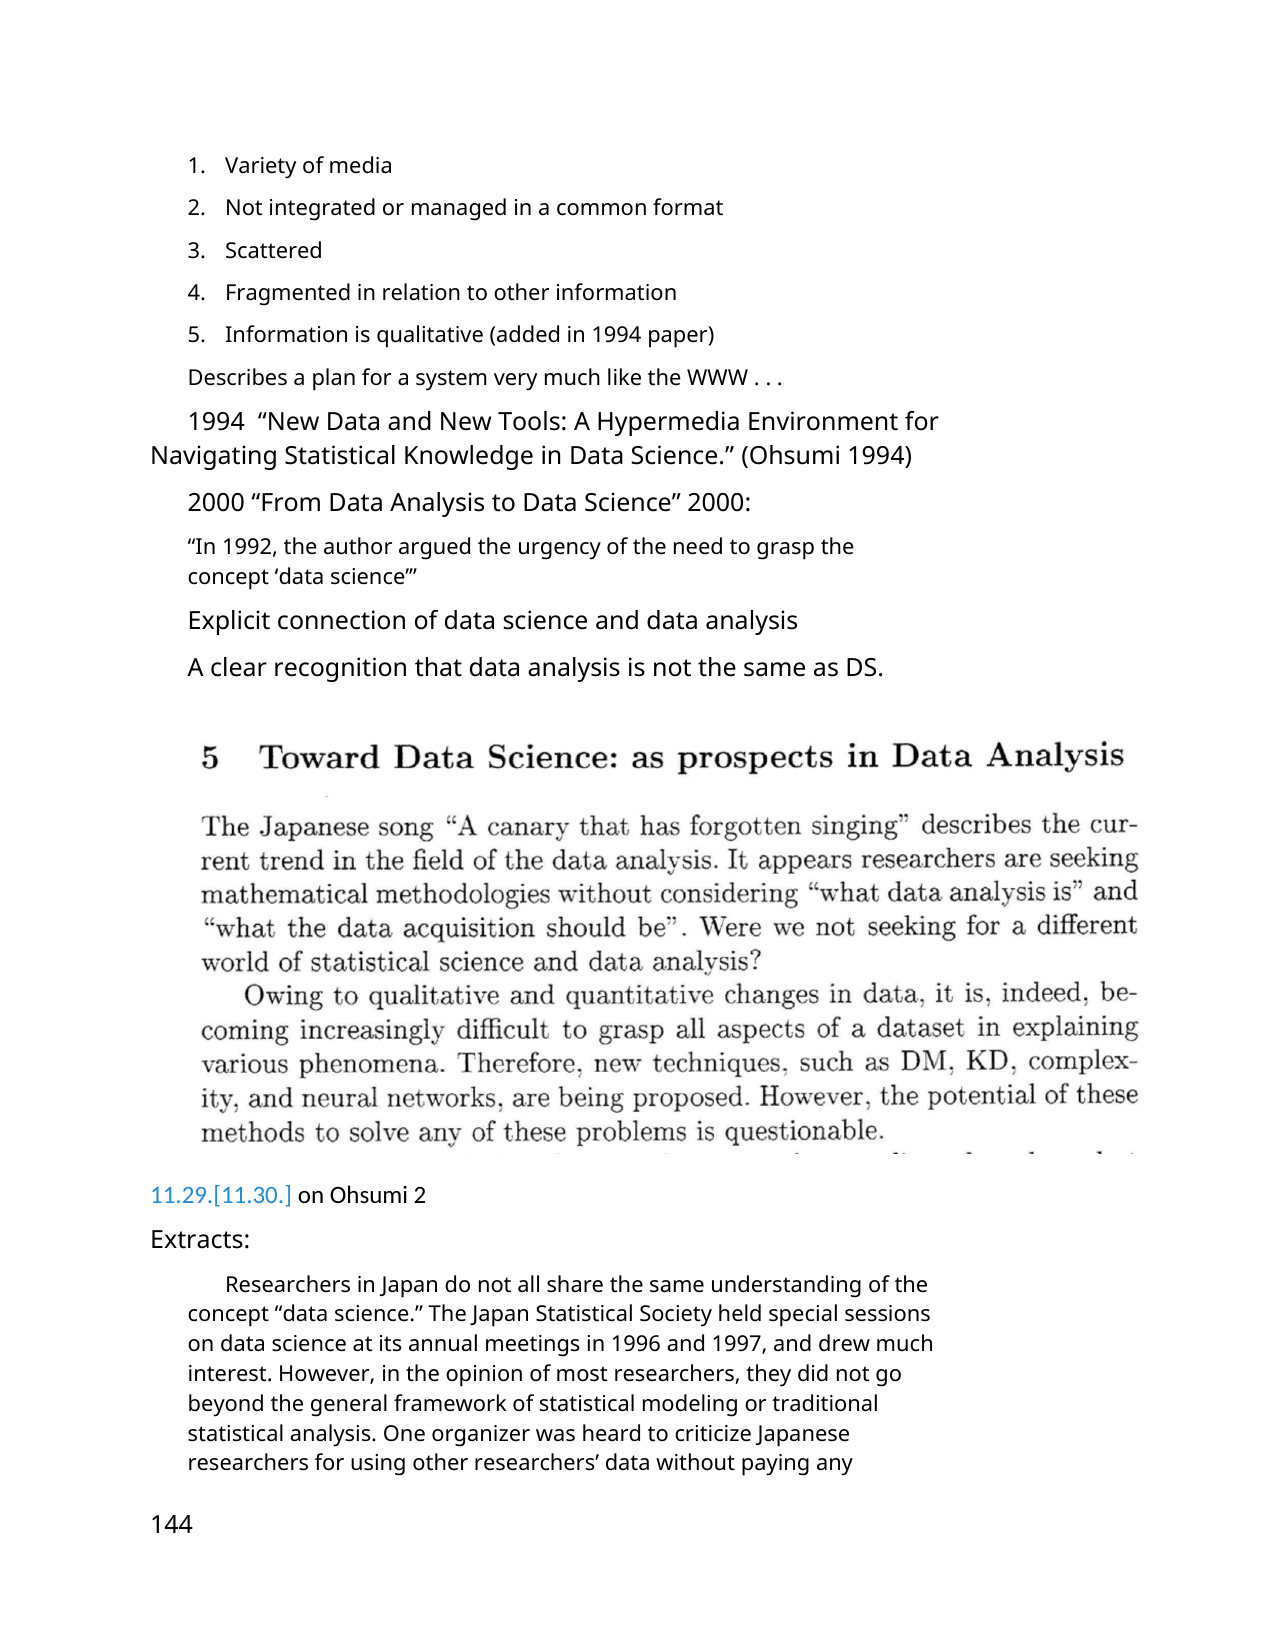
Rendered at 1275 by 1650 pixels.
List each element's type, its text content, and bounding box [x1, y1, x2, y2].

text 2000 “From Data Analysis to Data Science” 2000: [150, 484, 975, 518]
list Information is qualitative (added in 1994 paper) [187, 319, 937, 349]
text 1994 “New Data and New Tools: A Hypermedia Environment for Navigating Statistical Knowledge in Data Science.” (Ohsumi 1994) [150, 404, 975, 472]
list Scattered [187, 234, 937, 264]
list Fragmented in relation to other information [187, 277, 937, 307]
text A clear recognition that data analysis is not the same as DS. [150, 649, 975, 684]
text “In 1992, the author argued the urgency of the need to grasp the concept ‘data science’” [187, 531, 937, 591]
subtitle on Ohsumi 2 [150, 1179, 975, 1209]
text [187, 1268, 937, 1477]
list Not integrated or managed in a common format [187, 192, 937, 222]
text Describes a plan for a system very much like the WWW . . . [187, 361, 937, 391]
list Variety of media [187, 150, 937, 180]
text Explicit connection of data science and data analysis [150, 603, 975, 637]
text Extracts: [150, 1222, 975, 1256]
picture [187, 738, 1163, 1154]
